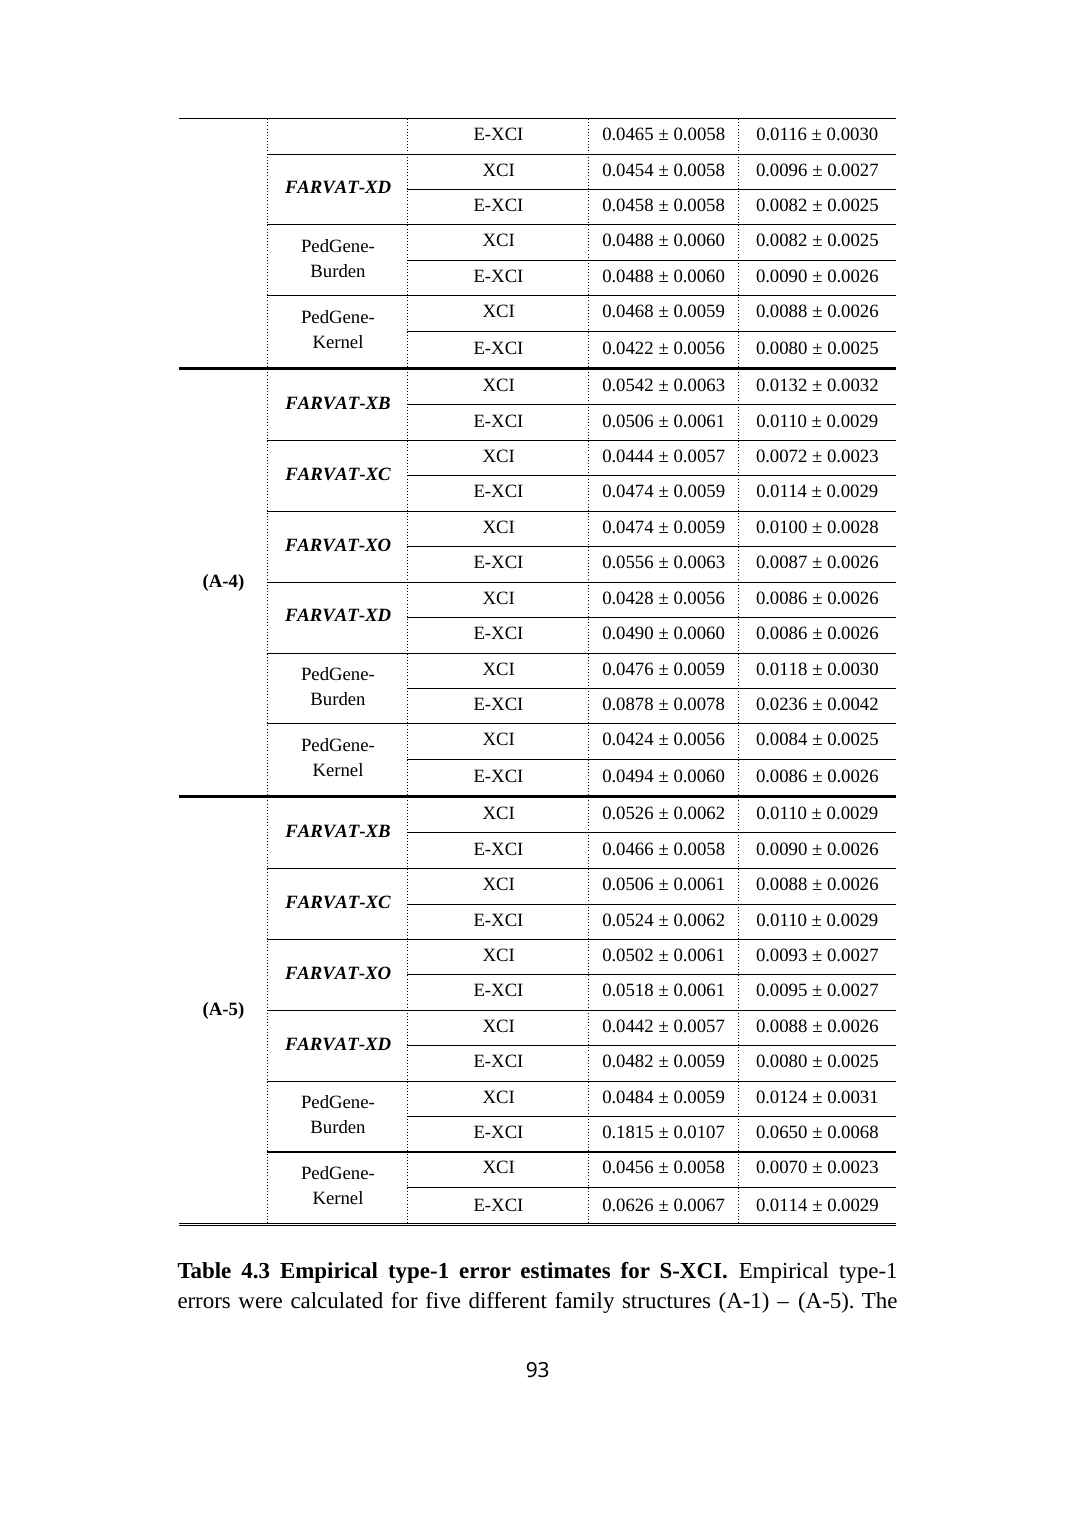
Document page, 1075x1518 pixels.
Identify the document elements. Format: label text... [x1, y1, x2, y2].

table_cell 0.0490 ± 0.0060 [589, 618, 738, 652]
table_cell PedGene-Burden [268, 654, 408, 723]
table_cell 0.0502 ± 0.0061 [589, 940, 738, 974]
table_cell XCI [408, 441, 589, 475]
table_cell FARVAT-XB [268, 798, 408, 868]
table_cell 0.0114 ± 0.0029 [738, 476, 896, 511]
table_cell 0.0488 ± 0.0060 [589, 225, 738, 260]
table_cell 0.0458 ± 0.0058 [589, 190, 738, 224]
table_cell 0.0080 ± 0.0025 [738, 1046, 896, 1081]
table_cell FARVAT-XB [268, 370, 408, 440]
table_cell E-XCI [408, 1117, 589, 1151]
table_cell 0.0466 ± 0.0058 [589, 833, 738, 868]
table_cell E-XCI [408, 905, 589, 939]
table_cell 0.0542 ± 0.0063 [589, 370, 738, 403]
table_cell 0.0086 ± 0.0026 [738, 618, 896, 652]
table_cell E-XCI [408, 618, 589, 652]
table_cell 0.0456 ± 0.0058 [589, 1153, 738, 1187]
table_cell XCI [408, 1153, 589, 1187]
table_cell FARVAT-XO [268, 512, 408, 582]
table_cell E-XCI [408, 261, 589, 295]
table_cell FARVAT-XD [268, 583, 408, 652]
table_cell 0.0482 ± 0.0059 [589, 1046, 738, 1081]
table_cell E-XCI [408, 332, 589, 367]
table_cell 0.0088 ± 0.0026 [738, 869, 896, 903]
table_cell 0.0086 ± 0.0026 [738, 583, 896, 617]
table_cell 0.0087 ± 0.0026 [738, 547, 896, 582]
table_cell FARVAT-XO [268, 940, 408, 1010]
table_cell (A-5) [179, 798, 268, 1223]
table_cell 0.1815 ± 0.0107 [589, 1117, 738, 1151]
table_cell 0.0506 ± 0.0061 [589, 405, 738, 440]
table_cell XCI [408, 225, 589, 260]
table_cell 0.0422 ± 0.0056 [589, 332, 738, 367]
table_cell 0.0465 ± 0.0058 [589, 119, 738, 153]
table_cell 0.0506 ± 0.0061 [589, 869, 738, 903]
table_cell 0.0090 ± 0.0026 [738, 261, 896, 295]
table_cell 0.0096 ± 0.0027 [738, 155, 896, 189]
table_cell XCI [408, 869, 589, 903]
table_cell FARVAT-XD [268, 155, 408, 224]
table_cell FARVAT-XC [268, 441, 408, 511]
table_cell 0.0082 ± 0.0025 [738, 190, 896, 224]
table_cell E-XCI [408, 1188, 589, 1223]
table_cell E-XCI [408, 190, 589, 224]
table_cell FARVAT-XC [268, 869, 408, 939]
table_cell 0.0454 ± 0.0058 [589, 155, 738, 189]
table_cell 0.0070 ± 0.0023 [738, 1153, 896, 1187]
table_cell 0.0484 ± 0.0059 [589, 1082, 738, 1116]
table_cell 0.0093 ± 0.0027 [738, 940, 896, 974]
table_cell 0.0100 ± 0.0028 [738, 512, 896, 546]
table_cell 0.0556 ± 0.0063 [589, 547, 738, 582]
table_cell E-XCI [408, 760, 589, 795]
table_cell XCI [408, 798, 589, 832]
table_cell 0.0095 ± 0.0027 [738, 975, 896, 1010]
table_cell PedGene-Burden [268, 225, 408, 295]
table_cell 0.0526 ± 0.0062 [589, 798, 738, 832]
table_cell XCI [408, 296, 589, 331]
table_cell PedGene-Kernel [268, 1153, 408, 1223]
table_cell 0.0476 ± 0.0059 [589, 654, 738, 688]
table_cell 0.0444 ± 0.0057 [589, 441, 738, 475]
table_cell PedGene-Kernel [268, 296, 408, 367]
table_cell 0.0110 ± 0.0029 [738, 905, 896, 939]
table_cell E-XCI [408, 119, 589, 153]
table_cell 0.0088 ± 0.0026 [738, 296, 896, 331]
table_cell 0.0518 ± 0.0061 [589, 975, 738, 1010]
table_cell XCI [408, 724, 589, 759]
table_cell 0.0086 ± 0.0026 [738, 760, 896, 795]
table_cell 0.0650 ± 0.0068 [738, 1117, 896, 1151]
table_cell XCI [408, 654, 589, 688]
table_cell E-XCI [408, 547, 589, 582]
table_cell 0.0080 ± 0.0025 [738, 332, 896, 367]
table_cell 0.0878 ± 0.0078 [589, 689, 738, 723]
table_cell E-XCI [408, 833, 589, 868]
table_cell PedGene-Kernel [268, 724, 408, 795]
table_cell FARVAT-XO [268, 119, 408, 153]
table_cell 0.0442 ± 0.0057 [589, 1011, 738, 1045]
table_cell 0.0236 ± 0.0042 [738, 689, 896, 723]
table_cell E-XCI [408, 476, 589, 511]
table_cell 0.0488 ± 0.0060 [589, 261, 738, 295]
table_cell 0.0110 ± 0.0029 [738, 798, 896, 832]
table_cell XCI [408, 155, 589, 189]
table_cell 0.0124 ± 0.0031 [738, 1082, 896, 1116]
table_cell XCI [408, 370, 589, 403]
table_cell XCI [408, 940, 589, 974]
table_cell 0.0132 ± 0.0032 [738, 370, 896, 403]
table_cell 0.0424 ± 0.0056 [589, 724, 738, 759]
table_cell FARVAT-XD [268, 1011, 408, 1081]
table_cell 0.0082 ± 0.0025 [738, 225, 896, 260]
table_cell XCI [408, 583, 589, 617]
table_cell 0.0114 ± 0.0029 [738, 1188, 896, 1223]
table_cell 0.0118 ± 0.0030 [738, 654, 896, 688]
table_cell XCI [408, 1011, 589, 1045]
table_cell E-XCI [408, 689, 589, 723]
table_cell XCI [408, 1082, 589, 1116]
table_cell 0.0626 ± 0.0067 [589, 1188, 738, 1223]
table_cell 0.0494 ± 0.0060 [589, 760, 738, 795]
table_cell 0.0090 ± 0.0026 [738, 833, 896, 868]
table_cell E-XCI [408, 1046, 589, 1081]
table_cell 0.0084 ± 0.0025 [738, 724, 896, 759]
table_cell 0.0110 ± 0.0029 [738, 405, 896, 440]
table_cell XCI [408, 512, 589, 546]
table_cell E-XCI [408, 405, 589, 440]
table_cell PedGene-Burden [268, 1082, 408, 1151]
table_cell 0.0524 ± 0.0062 [589, 905, 738, 939]
table_cell (A-4) [179, 370, 268, 795]
table_cell 0.0072 ± 0.0023 [738, 441, 896, 475]
table_cell E-XCI [408, 975, 589, 1010]
table_cell 0.0474 ± 0.0059 [589, 512, 738, 546]
table_cell 0.0468 ± 0.0059 [589, 296, 738, 331]
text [177, 1257, 898, 1313]
table_cell 0.0116 ± 0.0030 [738, 119, 896, 153]
table_cell 0.0474 ± 0.0059 [589, 476, 738, 511]
table_cell 0.0428 ± 0.0056 [589, 583, 738, 617]
table_cell 0.0088 ± 0.0026 [738, 1011, 896, 1045]
